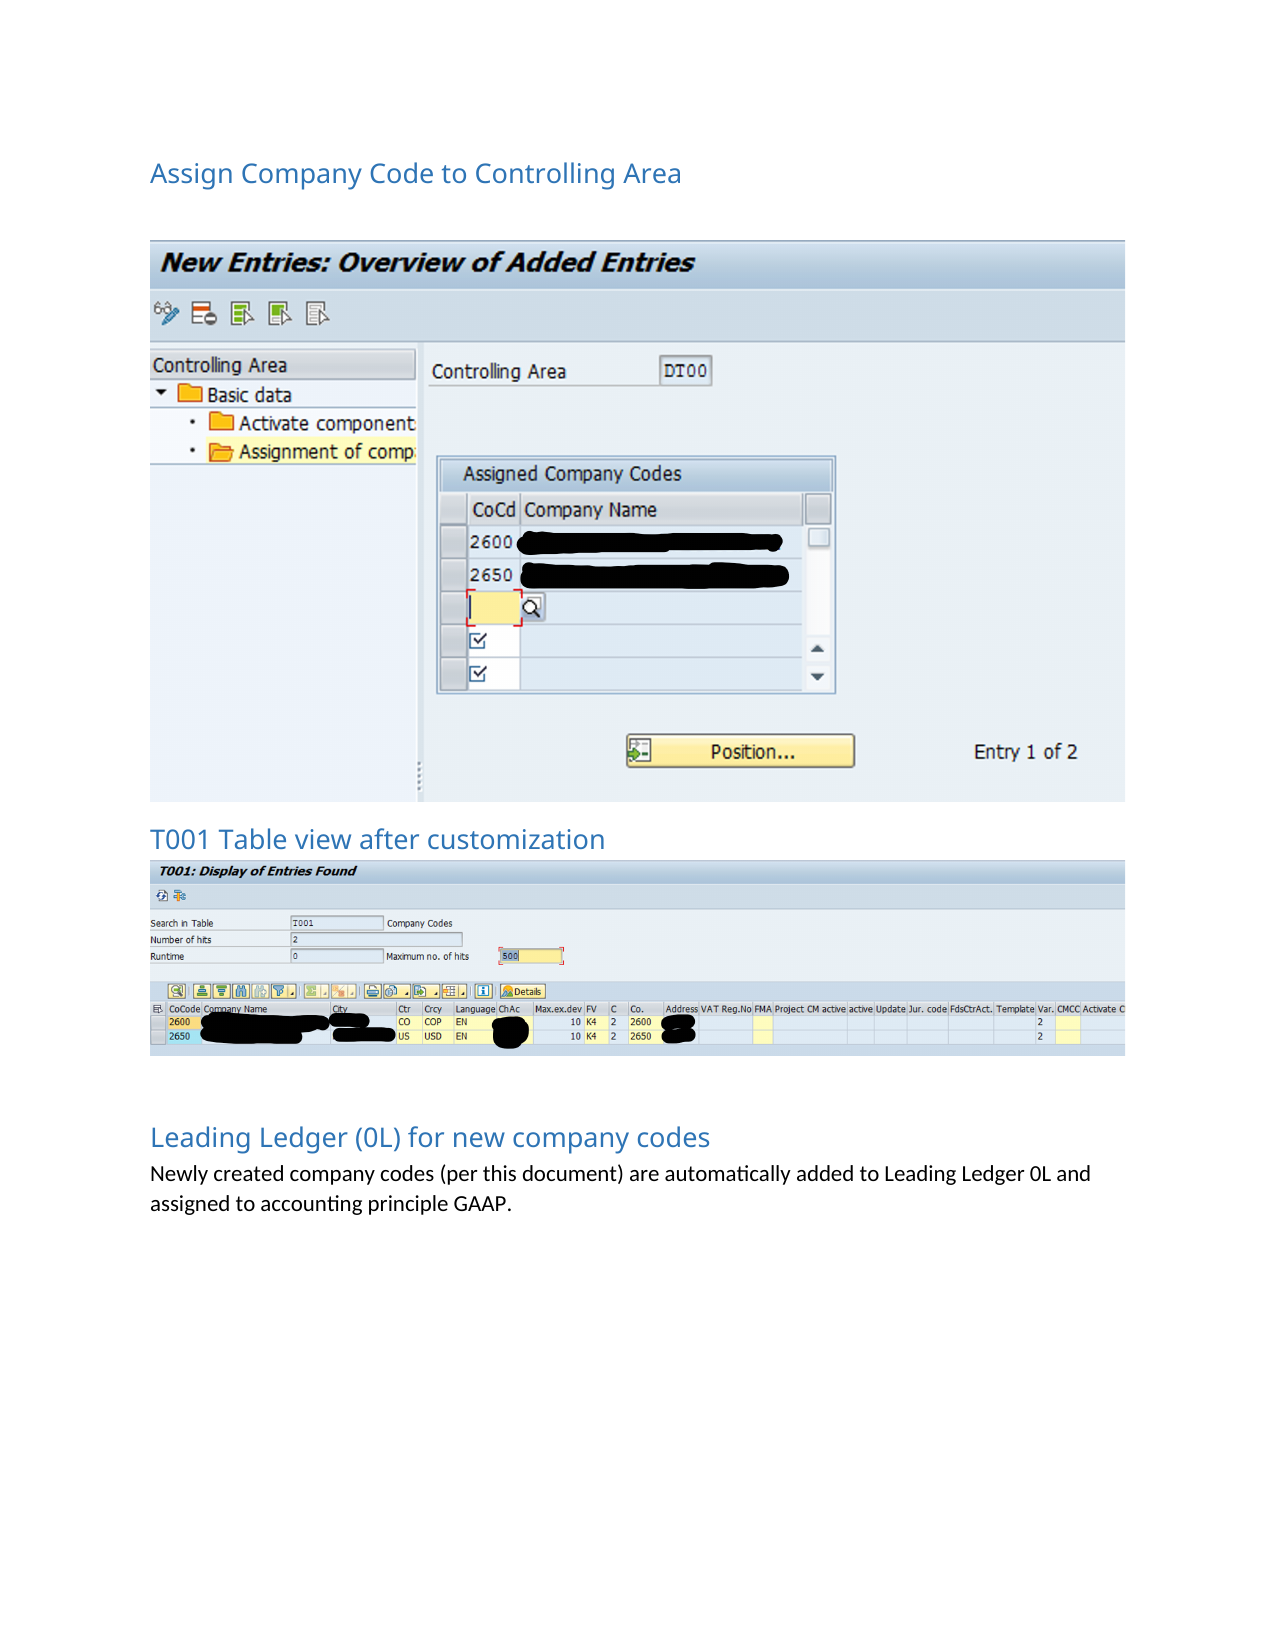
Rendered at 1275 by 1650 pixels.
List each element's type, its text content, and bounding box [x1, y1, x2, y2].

subtitle Leading Ledger (0L) for new company codes [150, 1119, 1125, 1156]
text Newly created company codes (per this document) are automatically added to Leading Ledger 0L and assigned to accounting principle GAAP. [150, 1159, 1125, 1217]
subtitle T001 Table view after customization [150, 820, 1125, 857]
subtitle Assign Company Code to Controlling Area [150, 154, 1125, 191]
picture [150, 860, 1125, 1056]
picture [150, 240, 1125, 802]
